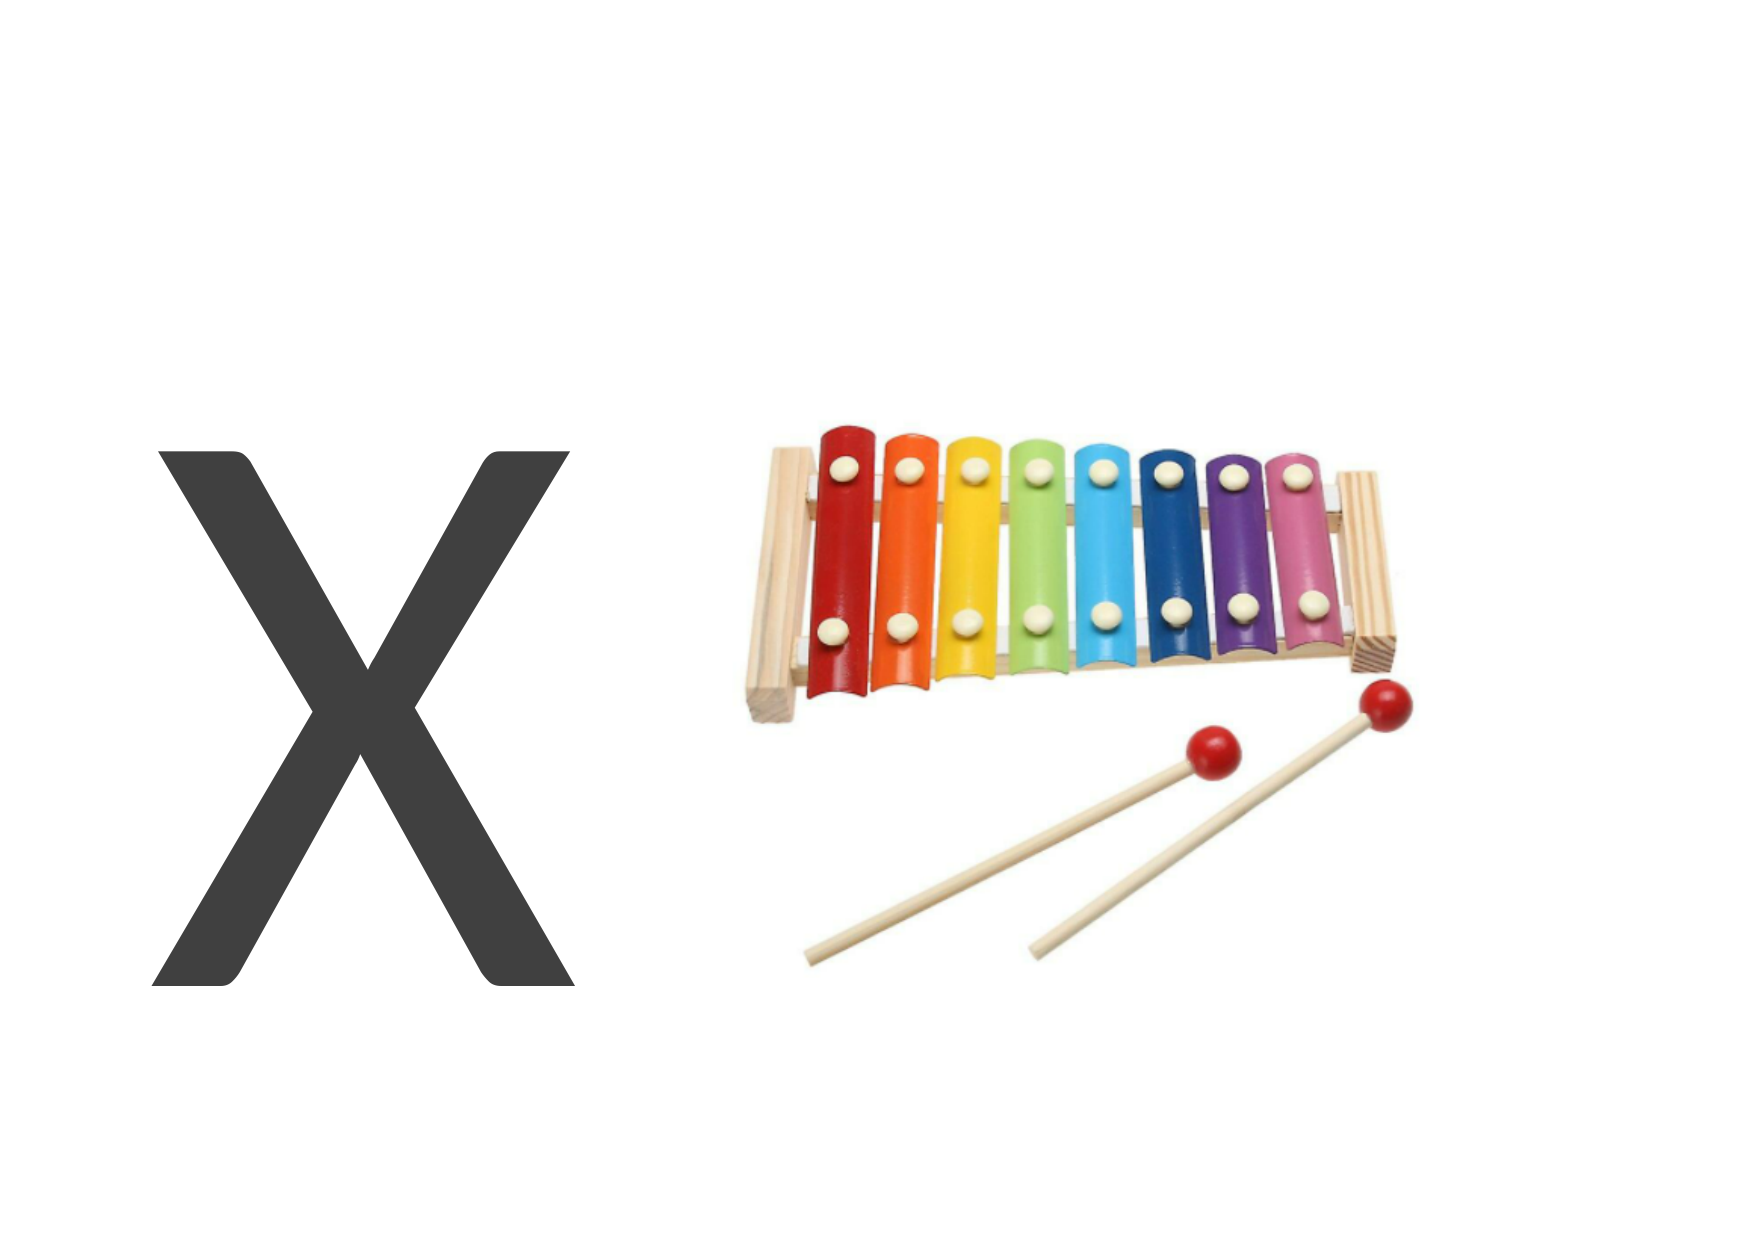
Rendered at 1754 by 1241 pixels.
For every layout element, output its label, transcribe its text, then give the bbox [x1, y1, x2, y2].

picture [721, 408, 1433, 987]
